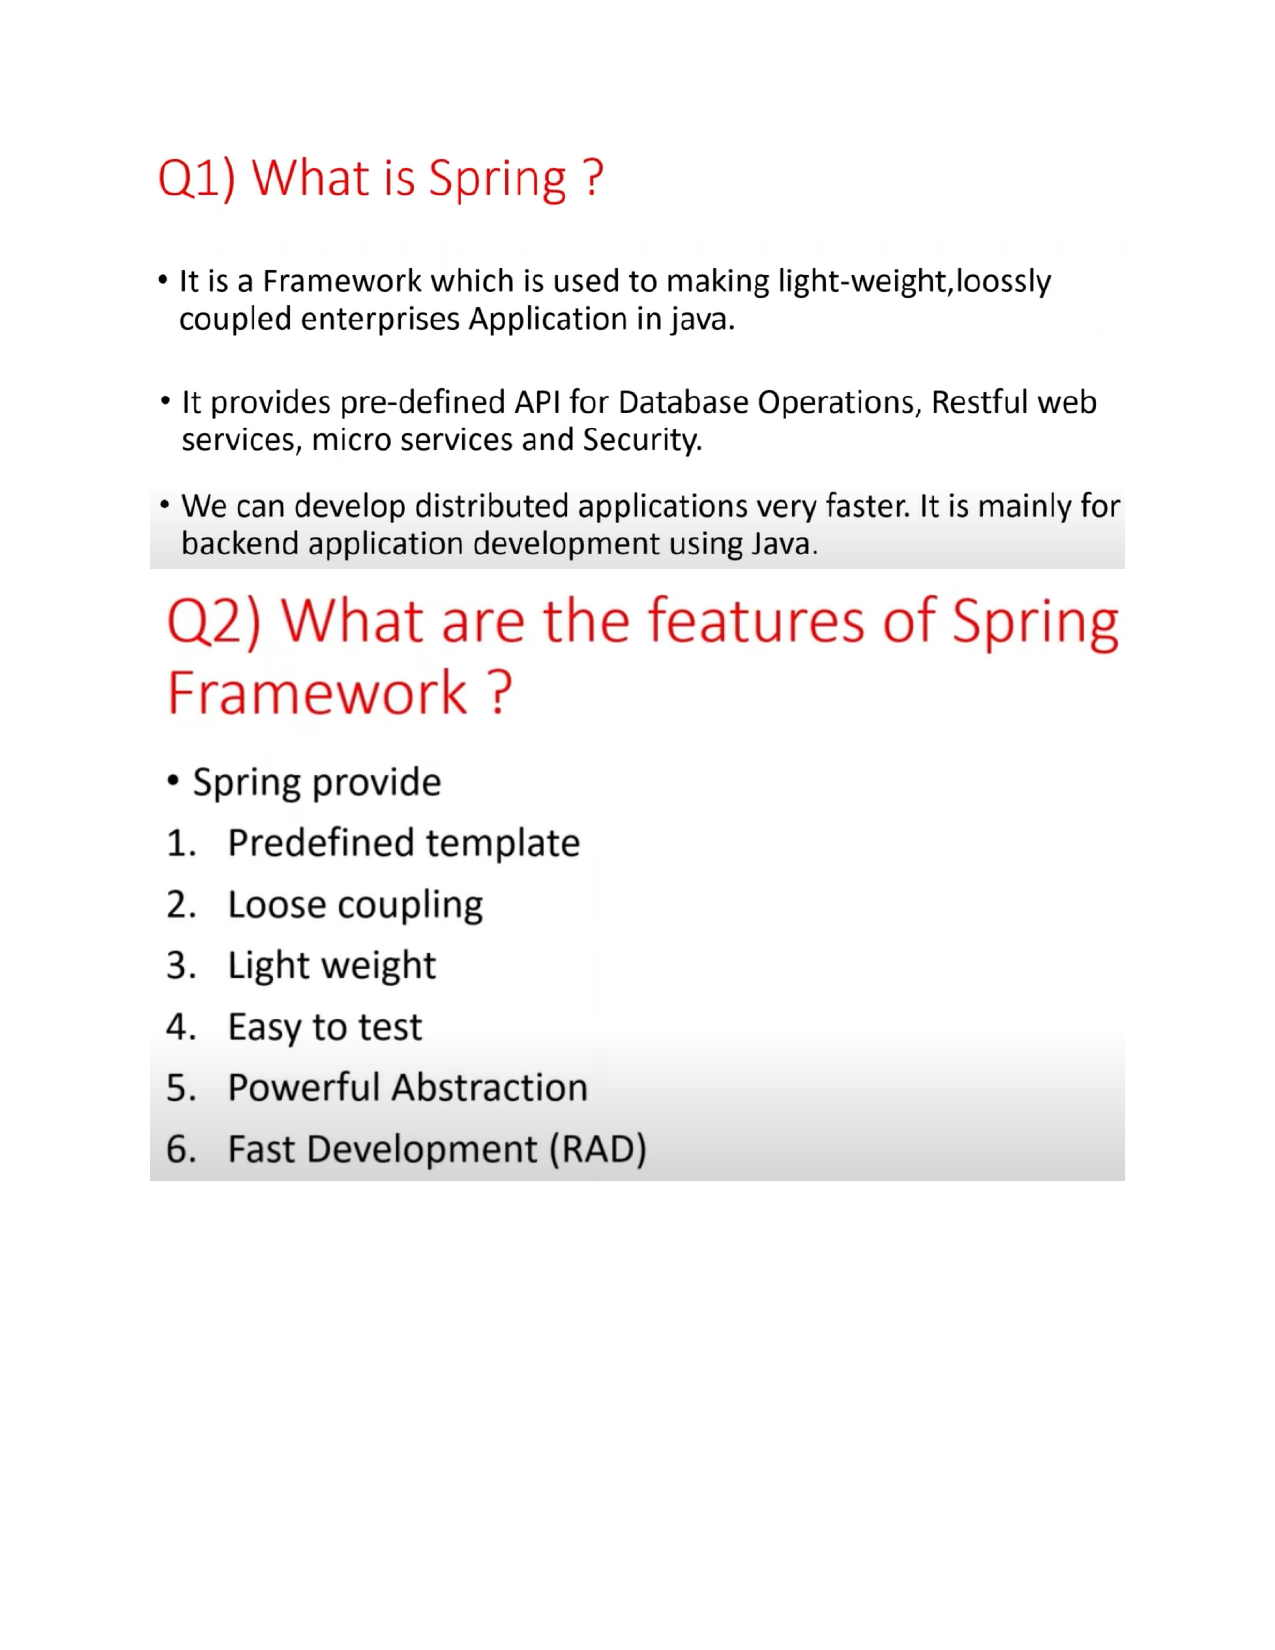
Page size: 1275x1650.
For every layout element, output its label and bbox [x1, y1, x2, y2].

picture [150, 150, 1125, 569]
picture [150, 587, 1125, 1181]
